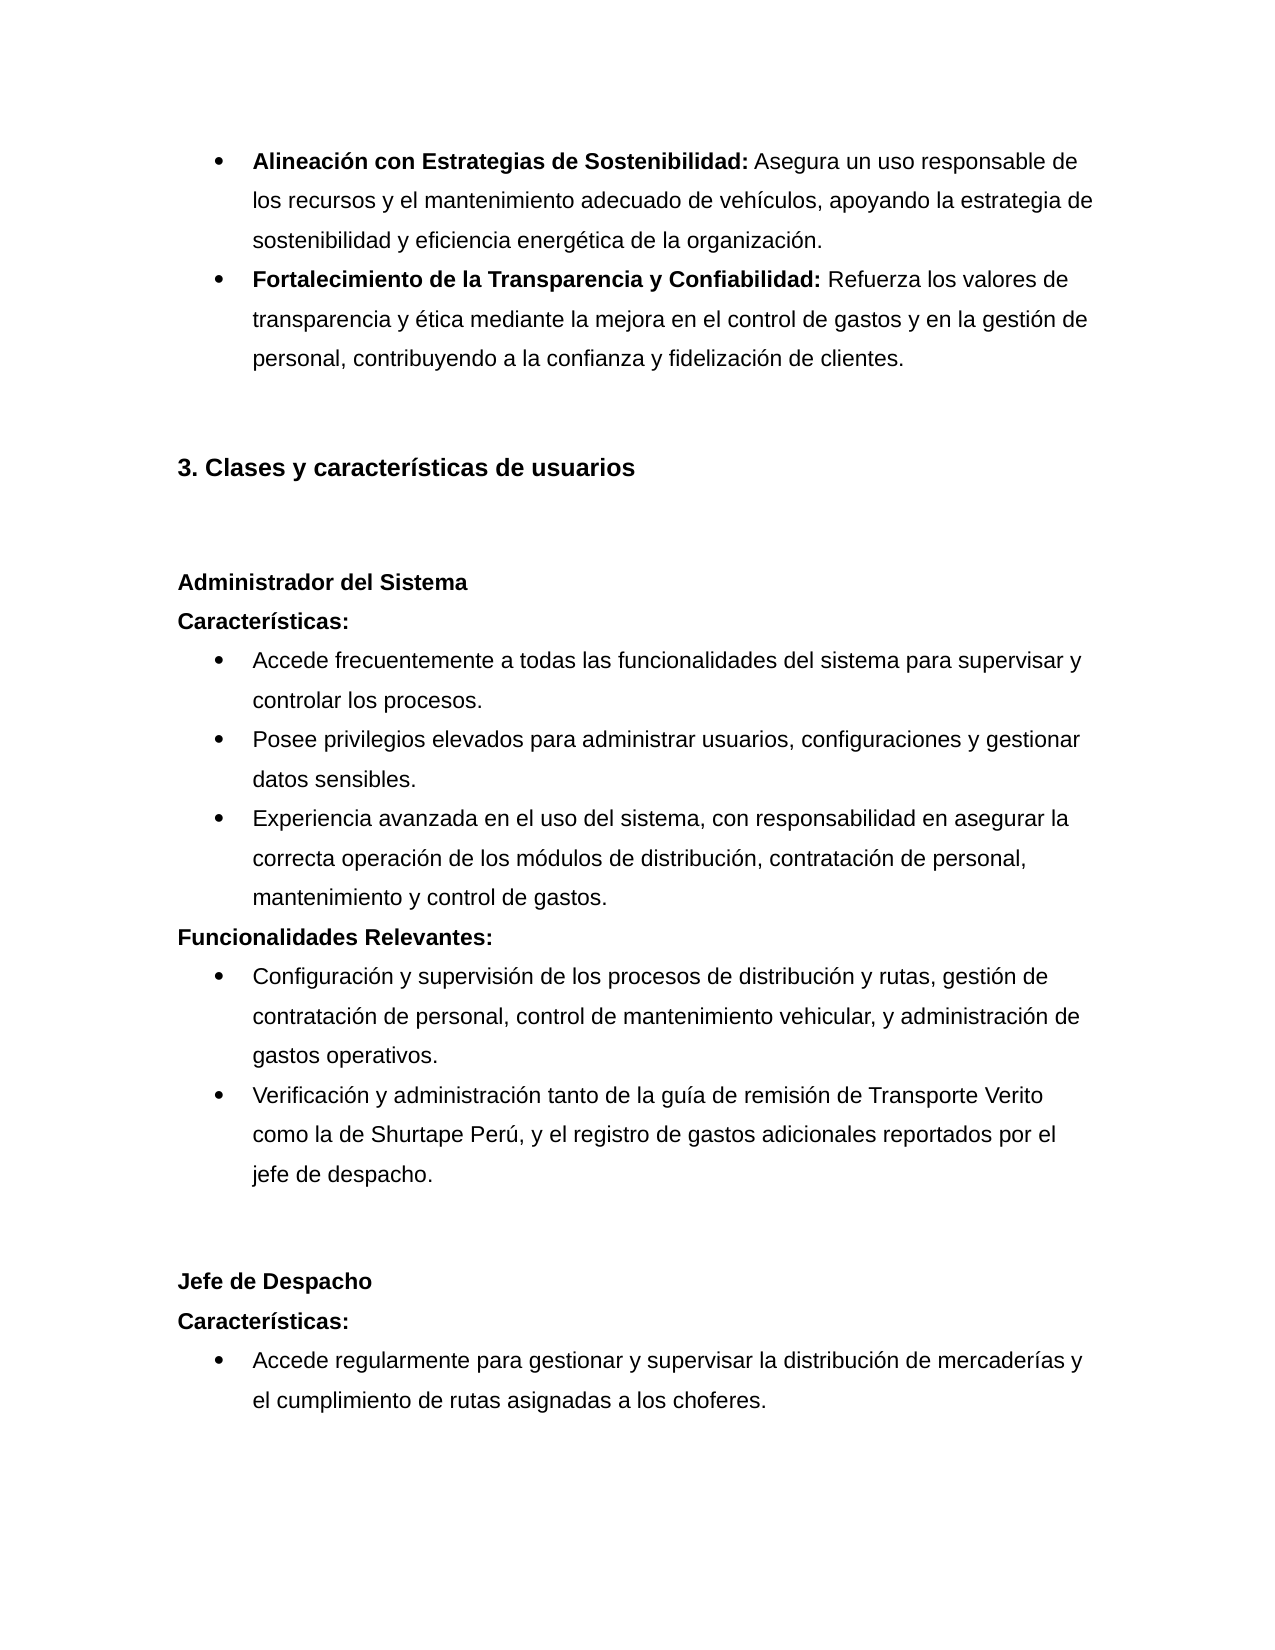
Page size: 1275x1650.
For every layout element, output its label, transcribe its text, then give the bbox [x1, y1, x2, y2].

text Funcionalidades Relevantes: [177, 924, 1098, 950]
text Características: [177, 1308, 1098, 1334]
text Administrador del Sistema [177, 568, 1098, 595]
subtitle 3. Clases y características de usuarios [177, 453, 1098, 482]
list Accede frecuentemente a todas las funcionalidades del sistema para supervisar y controlar los procesos. [215, 647, 1098, 713]
list Experiencia avanzada en el uso del sistema, con responsabilidad en asegurar la correcta operación de los módulos de distribución, contratación de personal, mantenimiento y control de gastos. [215, 805, 1098, 911]
list Posee privilegios elevados para administrar usuarios, configuraciones y gestionar datos sensibles. [215, 726, 1098, 792]
list Alineación con Estrategias de Sostenibilidad: Asegura un uso responsable de los recursos y el mantenimiento adecuado de vehículos, apoyando la estrategia de sostenibilidad y eficiencia energética de la organización. [215, 148, 1098, 253]
list Configuración y supervisión de los procesos de distribución y rutas, gestión de contratación de personal, control de mantenimiento vehicular, y administración de gastos operativos. [215, 963, 1098, 1069]
list Fortalecimiento de la Transparencia y Confiabilidad: Refuerza los valores de transparencia y ética mediante la mejora en el control de gastos y en la gestión de personal, contribuyendo a la confianza y fidelización de clientes. [215, 266, 1098, 371]
list Accede regularmente para gestionar y supervisar la distribución de mercaderías y el cumplimiento de rutas asignadas a los choferes. [215, 1347, 1098, 1413]
text Jefe de Despacho [177, 1268, 1098, 1295]
list Verificación y administración tanto de la guía de remisión de Transporte Verito como la de Shurtape Perú, y el registro de gastos adicionales reportados por el jefe de despacho. [215, 1082, 1098, 1187]
text Características: [177, 608, 1098, 634]
